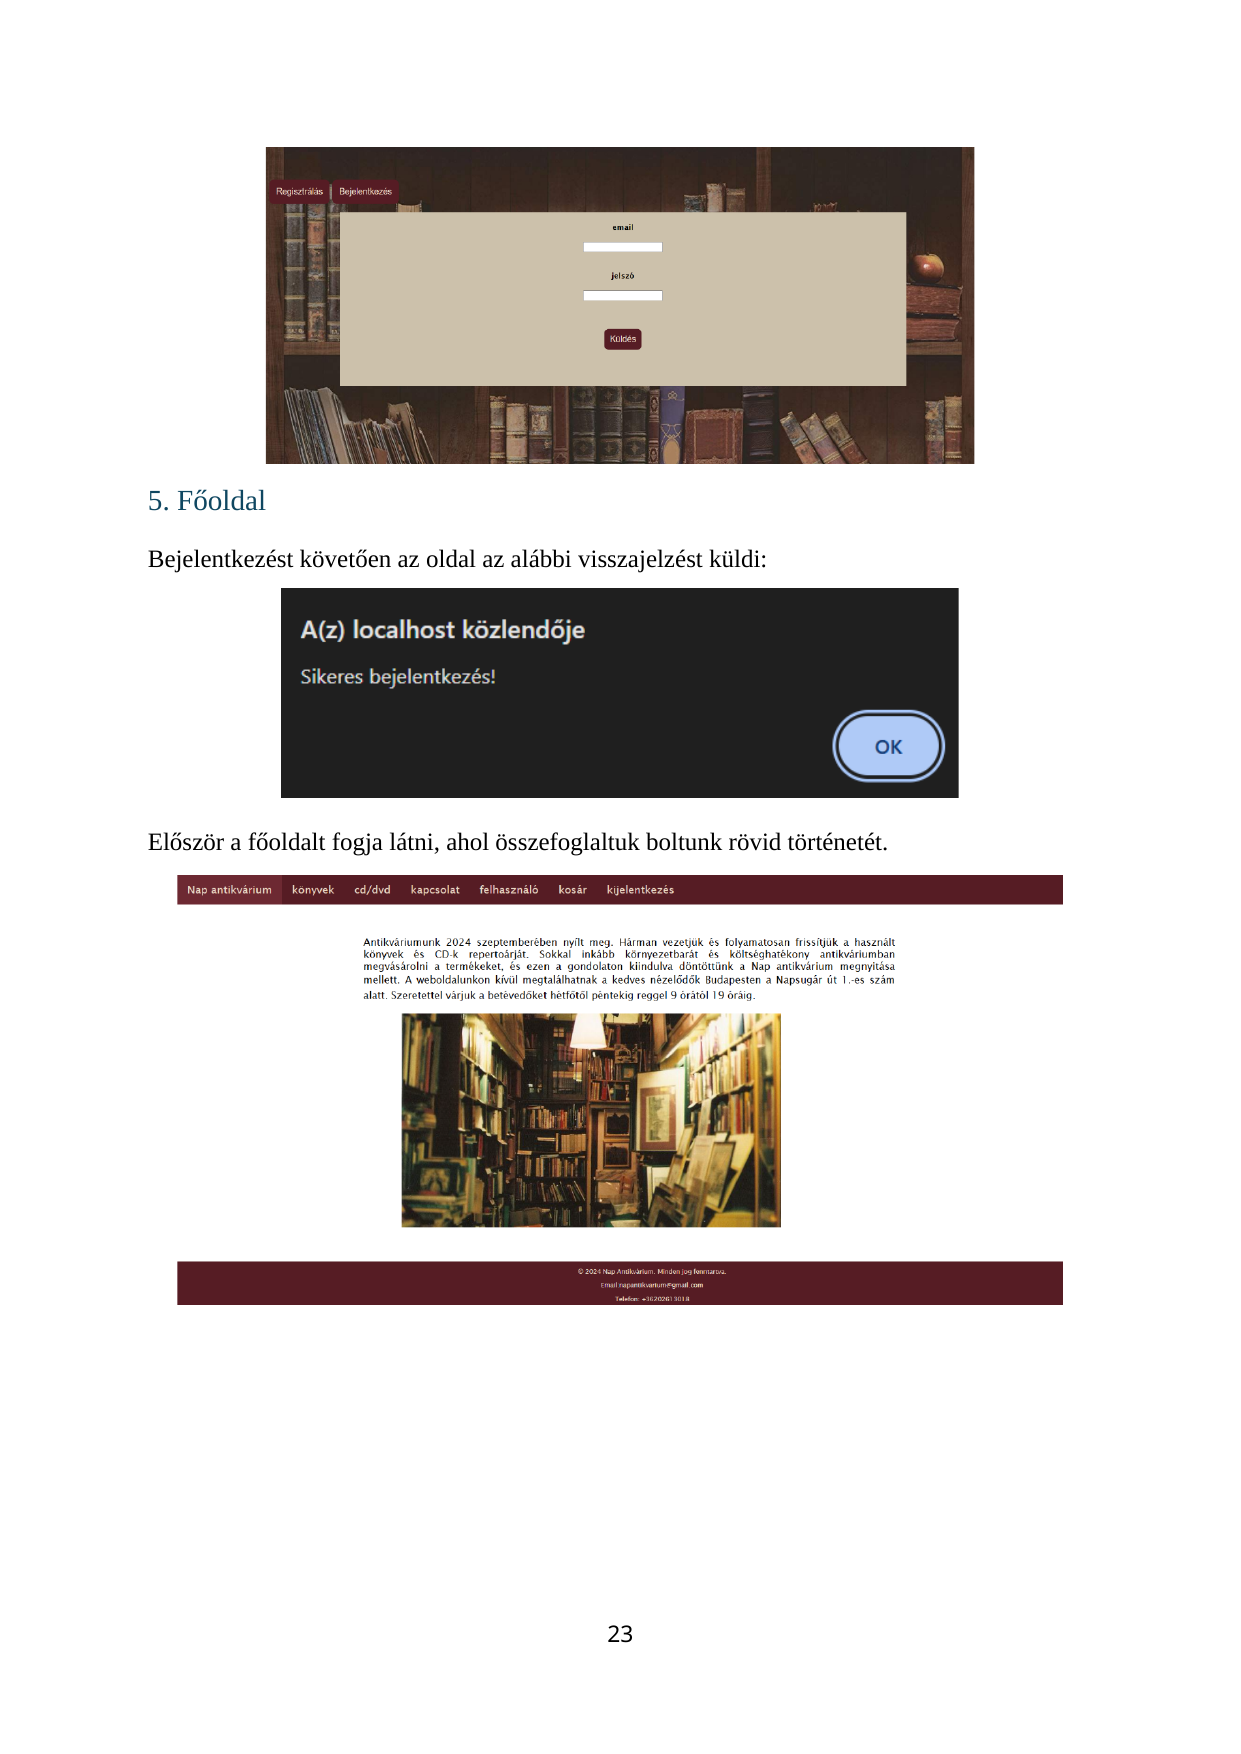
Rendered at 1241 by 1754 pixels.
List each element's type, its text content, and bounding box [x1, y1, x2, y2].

picture [265, 147, 975, 464]
picture [177, 875, 1063, 1305]
picture [281, 588, 959, 798]
text Bejelentkezést követően az oldal az alábbi visszajelzést küldi: [148, 544, 1093, 572]
